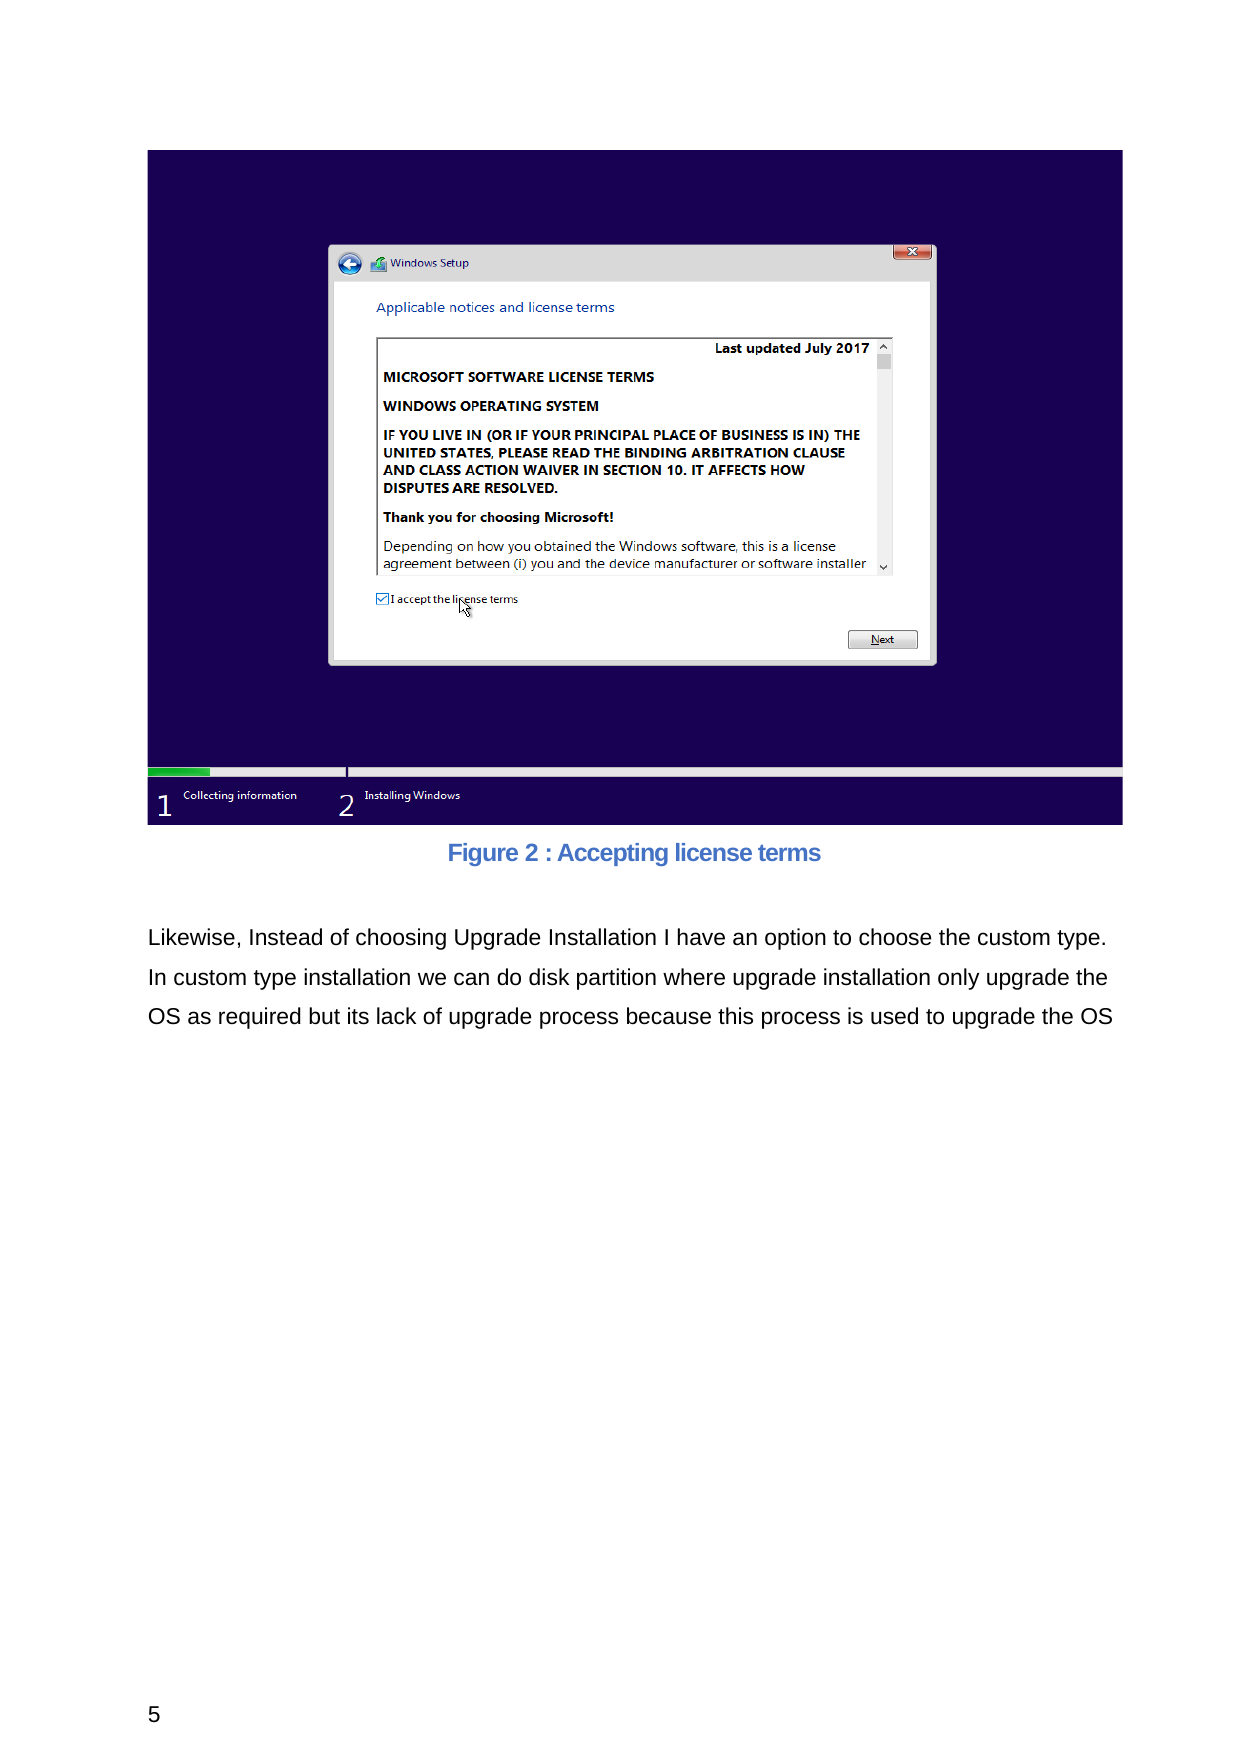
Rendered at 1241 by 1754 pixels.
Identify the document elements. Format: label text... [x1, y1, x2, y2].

picture [147, 150, 1123, 825]
text Likewise, Instead of choosing Upgrade Installation I have an option to choose the custom type. In custom type installation we can do disk partition where upgrade installation only upgrade the OS as required but its lack of upgrade process because this process is used to upgrade the OS of the computer used. [148, 924, 1122, 1030]
